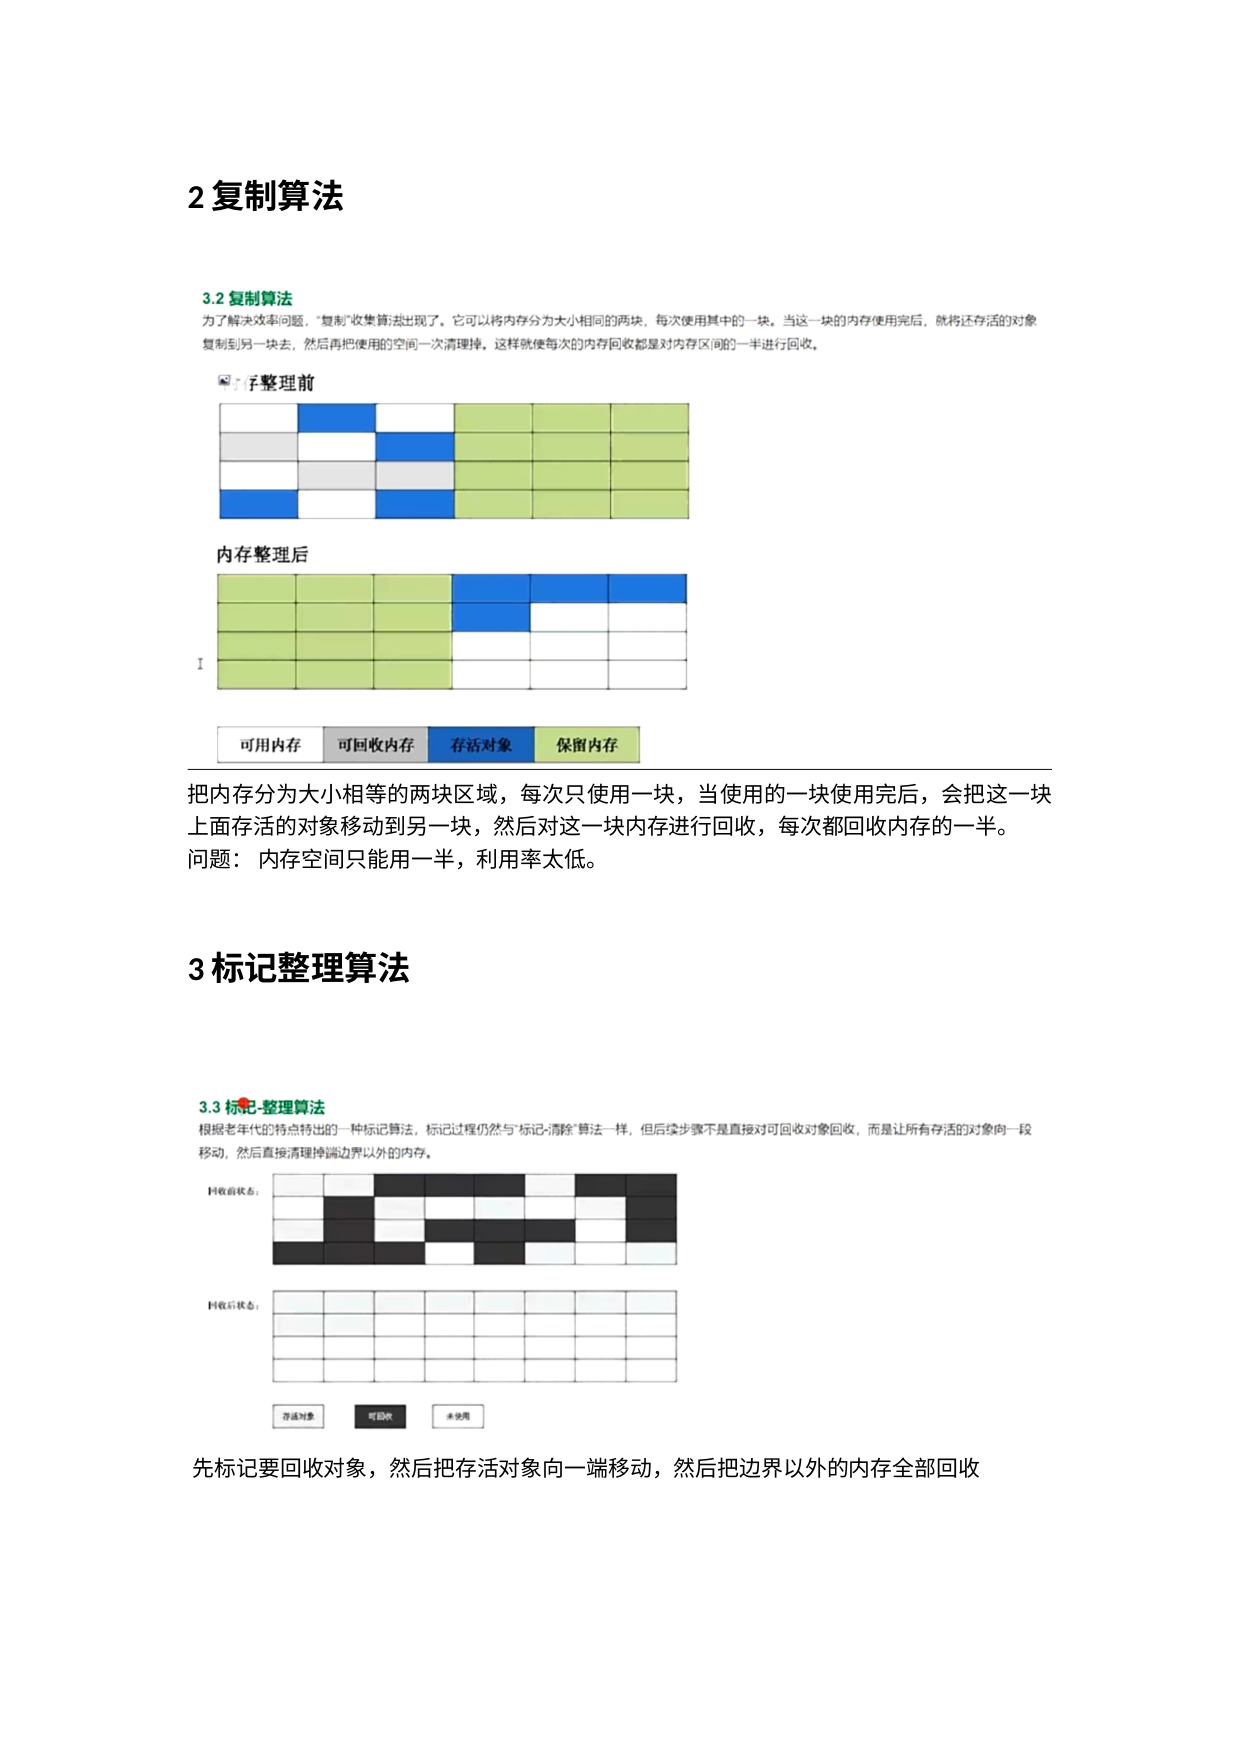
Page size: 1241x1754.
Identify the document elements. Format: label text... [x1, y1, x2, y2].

list 先标记要回收对象，然后把存活对象向一端移动，然后把边界以外的内存全部回收 [187, 1450, 1053, 1483]
subtitle 2复制算法 [187, 162, 1053, 227]
picture [187, 288, 1052, 770]
text 问题： 内存空间只能用一半，利用率太低。 [187, 841, 1053, 874]
subtitle 3标记整理算法 [187, 933, 1053, 998]
picture [187, 1092, 1053, 1440]
text 把内存分为大小相等的两块区域，每次只使用一块，当使用的一块使用完后，会把这一块上面存活的对象移动到另一块，然后对这一块内存进行回收，每次都回收内存的一半。 [187, 776, 1053, 841]
